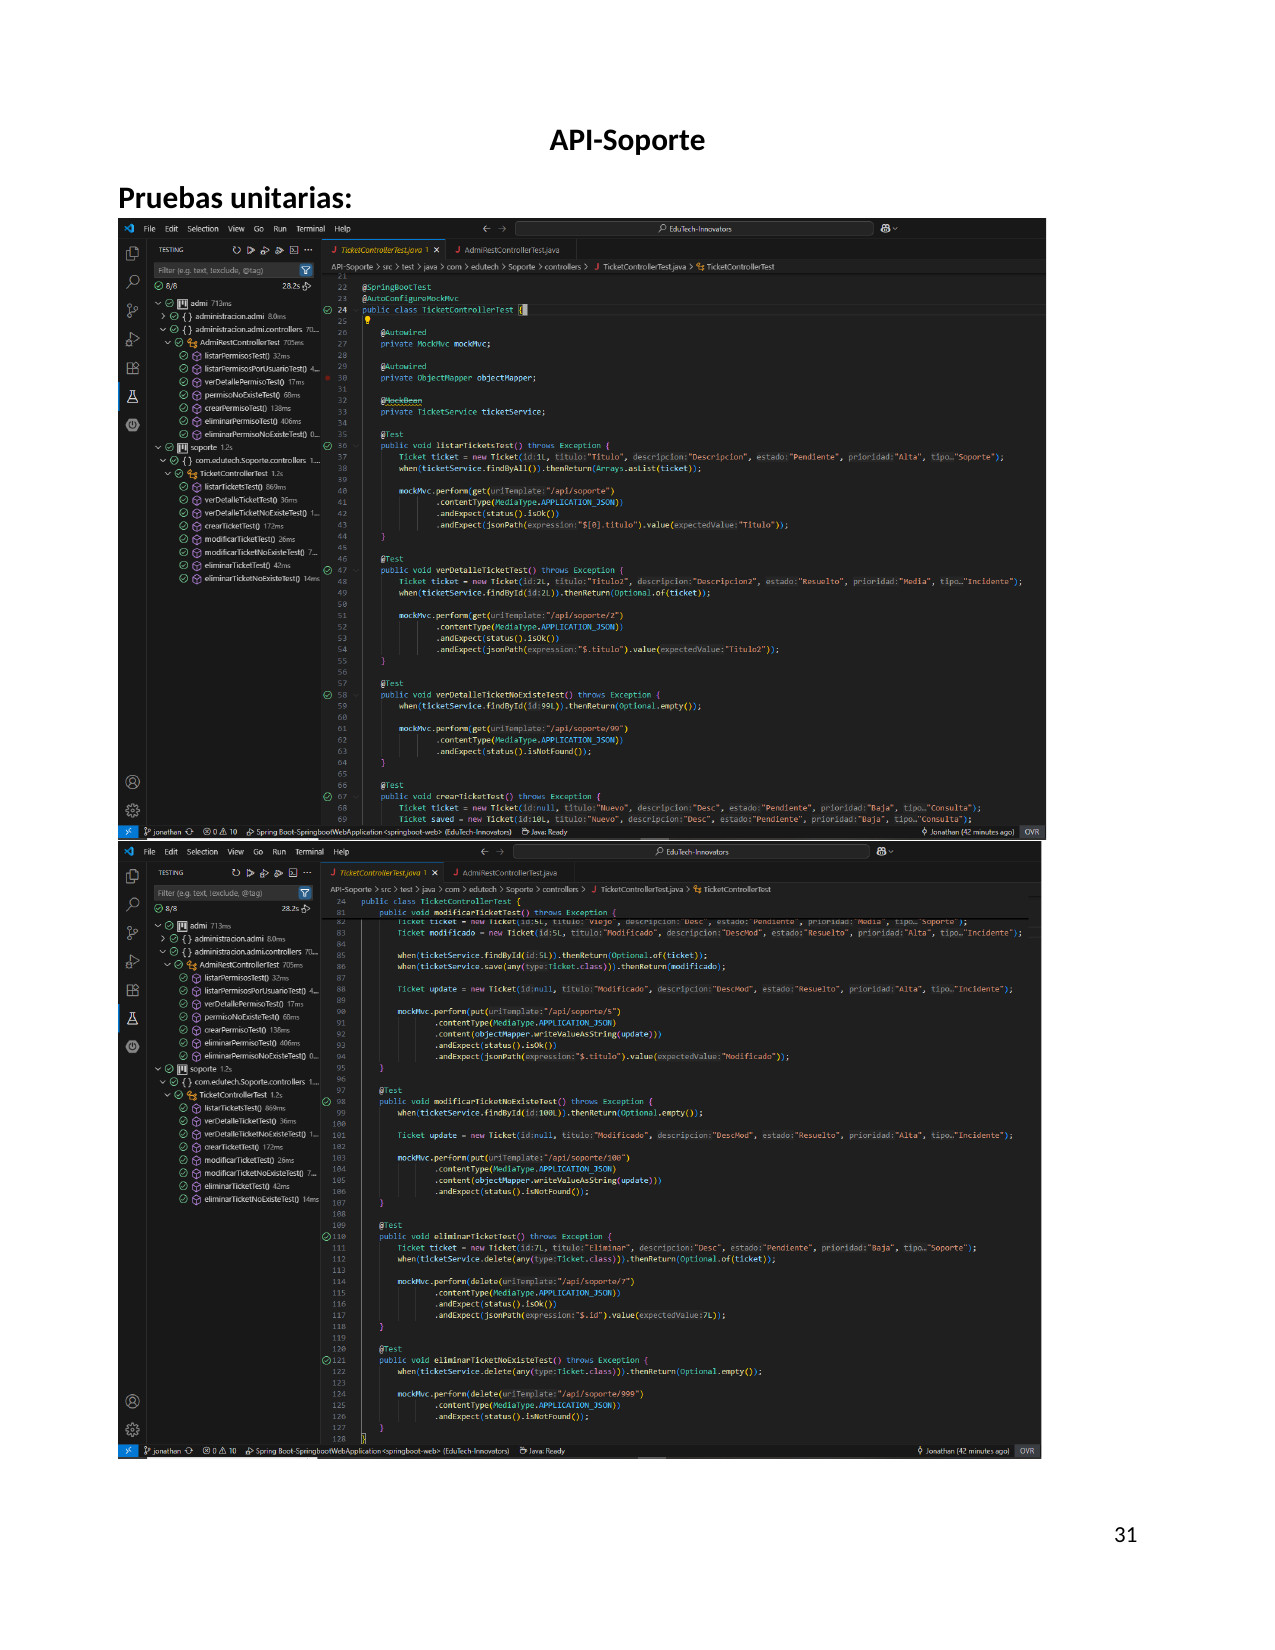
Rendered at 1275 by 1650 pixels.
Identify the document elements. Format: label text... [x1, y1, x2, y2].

picture [118, 841, 1042, 1459]
text API-Soporte [118, 121, 1137, 159]
picture [118, 218, 1047, 840]
